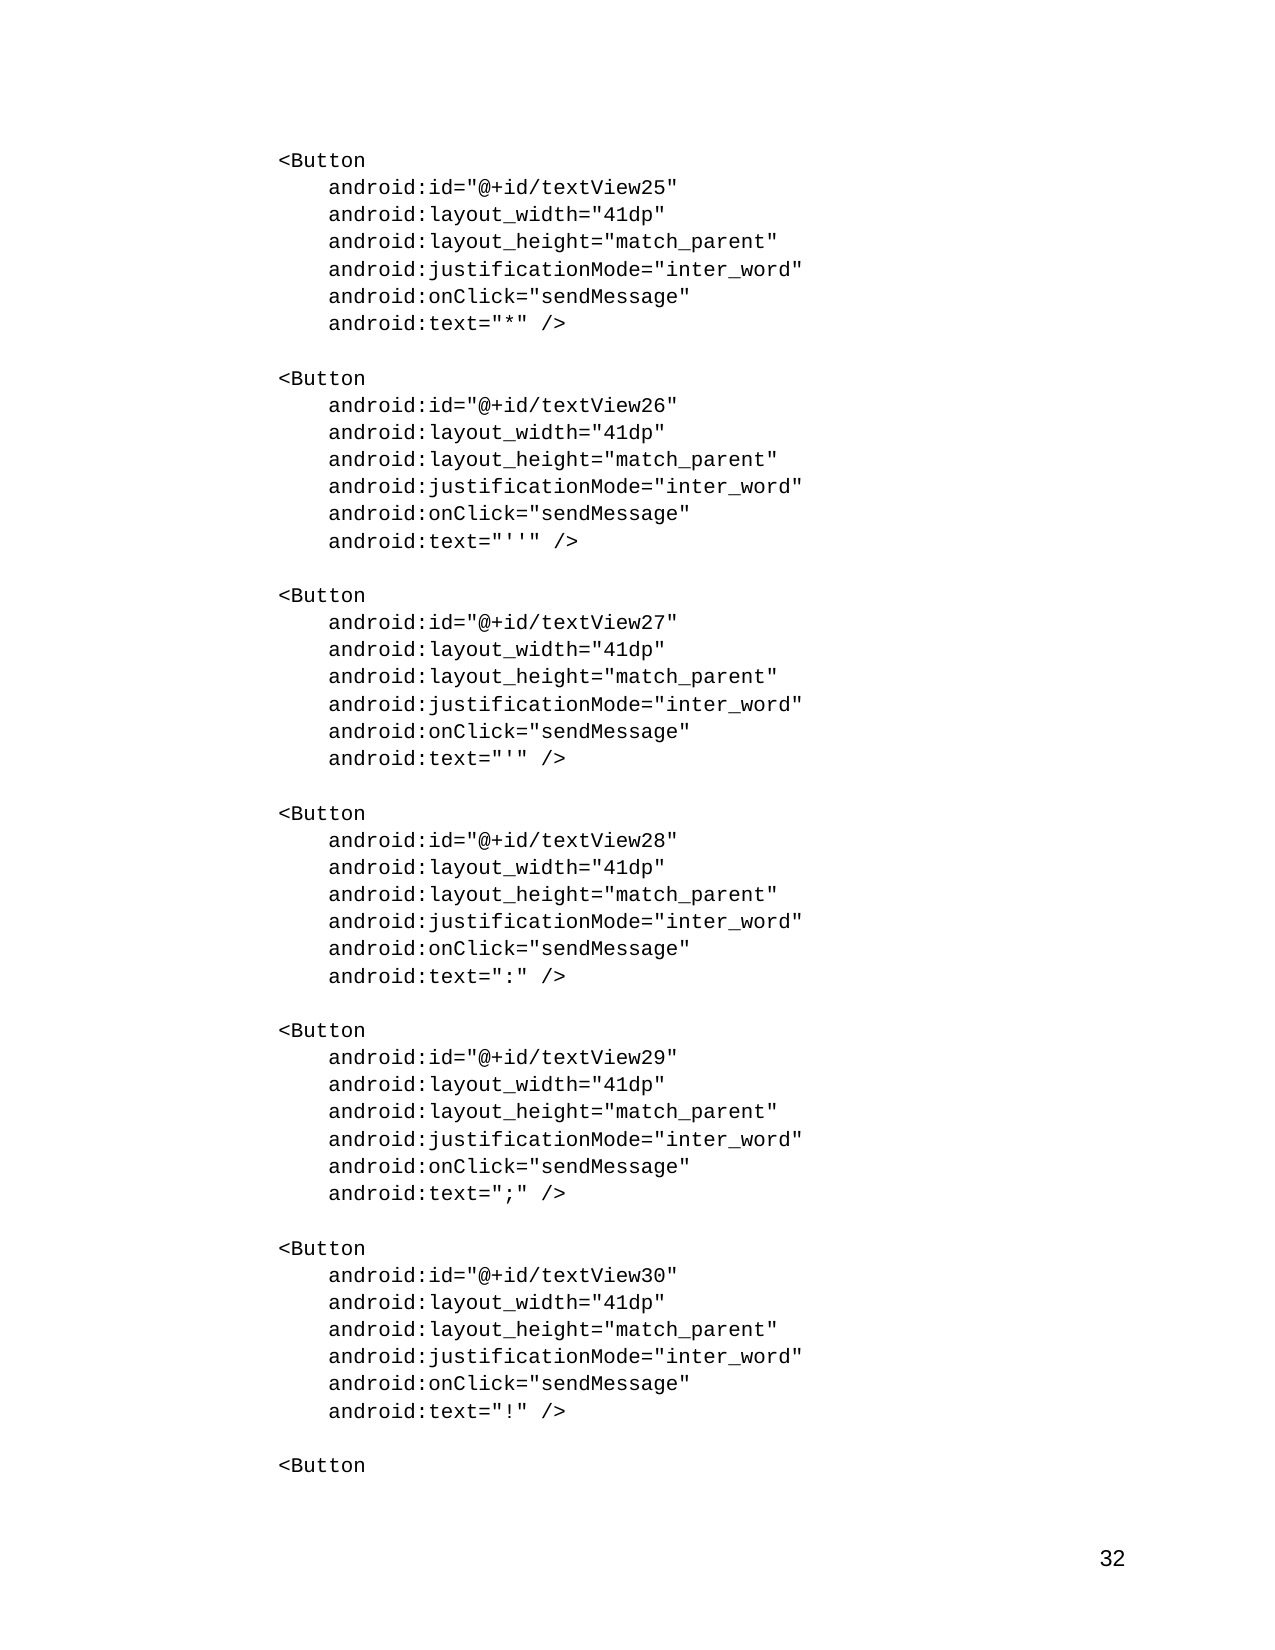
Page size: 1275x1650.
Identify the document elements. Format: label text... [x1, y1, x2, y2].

text <Button [178, 150, 1125, 174]
text android:justificationMode="inter_word" [178, 476, 1125, 500]
text <Button [178, 1237, 1125, 1261]
text android:id="@+id/textView29" [178, 1047, 1125, 1071]
text android:onClick="sendMessage" [178, 721, 1125, 744]
text android:onClick="sendMessage" [178, 503, 1125, 527]
text android:id="@+id/textView25" [178, 177, 1125, 201]
text <Button [178, 585, 1125, 609]
text android:layout_height="match_parent" [178, 449, 1125, 473]
text android:layout_width="41dp" [178, 1292, 1125, 1316]
text android:justificationMode="inter_word" [178, 694, 1125, 717]
text android:layout_width="41dp" [178, 422, 1125, 446]
text android:text="''" /> [178, 531, 1125, 554]
text <Button [178, 802, 1125, 826]
text android:layout_height="match_parent" [178, 1102, 1125, 1125]
text android:justificationMode="inter_word" [178, 259, 1125, 282]
text android:id="@+id/textView28" [178, 830, 1125, 853]
text <Button [178, 367, 1125, 391]
text android:layout_width="41dp" [178, 639, 1125, 663]
text android:onClick="sendMessage" [178, 1373, 1125, 1397]
text android:layout_height="match_parent" [178, 884, 1125, 908]
text android:layout_height="match_parent" [178, 667, 1125, 690]
text android:text="!" /> [178, 1401, 1125, 1424]
text android:text="*" /> [178, 313, 1125, 337]
text android:layout_height="match_parent" [178, 1319, 1125, 1343]
text android:text=":" /> [178, 966, 1125, 989]
text android:layout_width="41dp" [178, 1074, 1125, 1098]
text android:layout_height="match_parent" [178, 232, 1125, 255]
text android:text=";" /> [178, 1183, 1125, 1207]
text android:id="@+id/textView26" [178, 395, 1125, 418]
text <Button [178, 1020, 1125, 1044]
text android:justificationMode="inter_word" [178, 1129, 1125, 1152]
text android:layout_width="41dp" [178, 857, 1125, 881]
text android:id="@+id/textView27" [178, 612, 1125, 636]
text android:layout_width="41dp" [178, 204, 1125, 228]
text android:justificationMode="inter_word" [178, 911, 1125, 935]
text android:id="@+id/textView30" [178, 1265, 1125, 1288]
text android:text="'" /> [178, 748, 1125, 772]
text android:onClick="sendMessage" [178, 1156, 1125, 1179]
text android:onClick="sendMessage" [178, 286, 1125, 309]
text android:justificationMode="inter_word" [178, 1346, 1125, 1370]
text <Button [178, 1455, 1125, 1479]
text android:onClick="sendMessage" [178, 938, 1125, 962]
